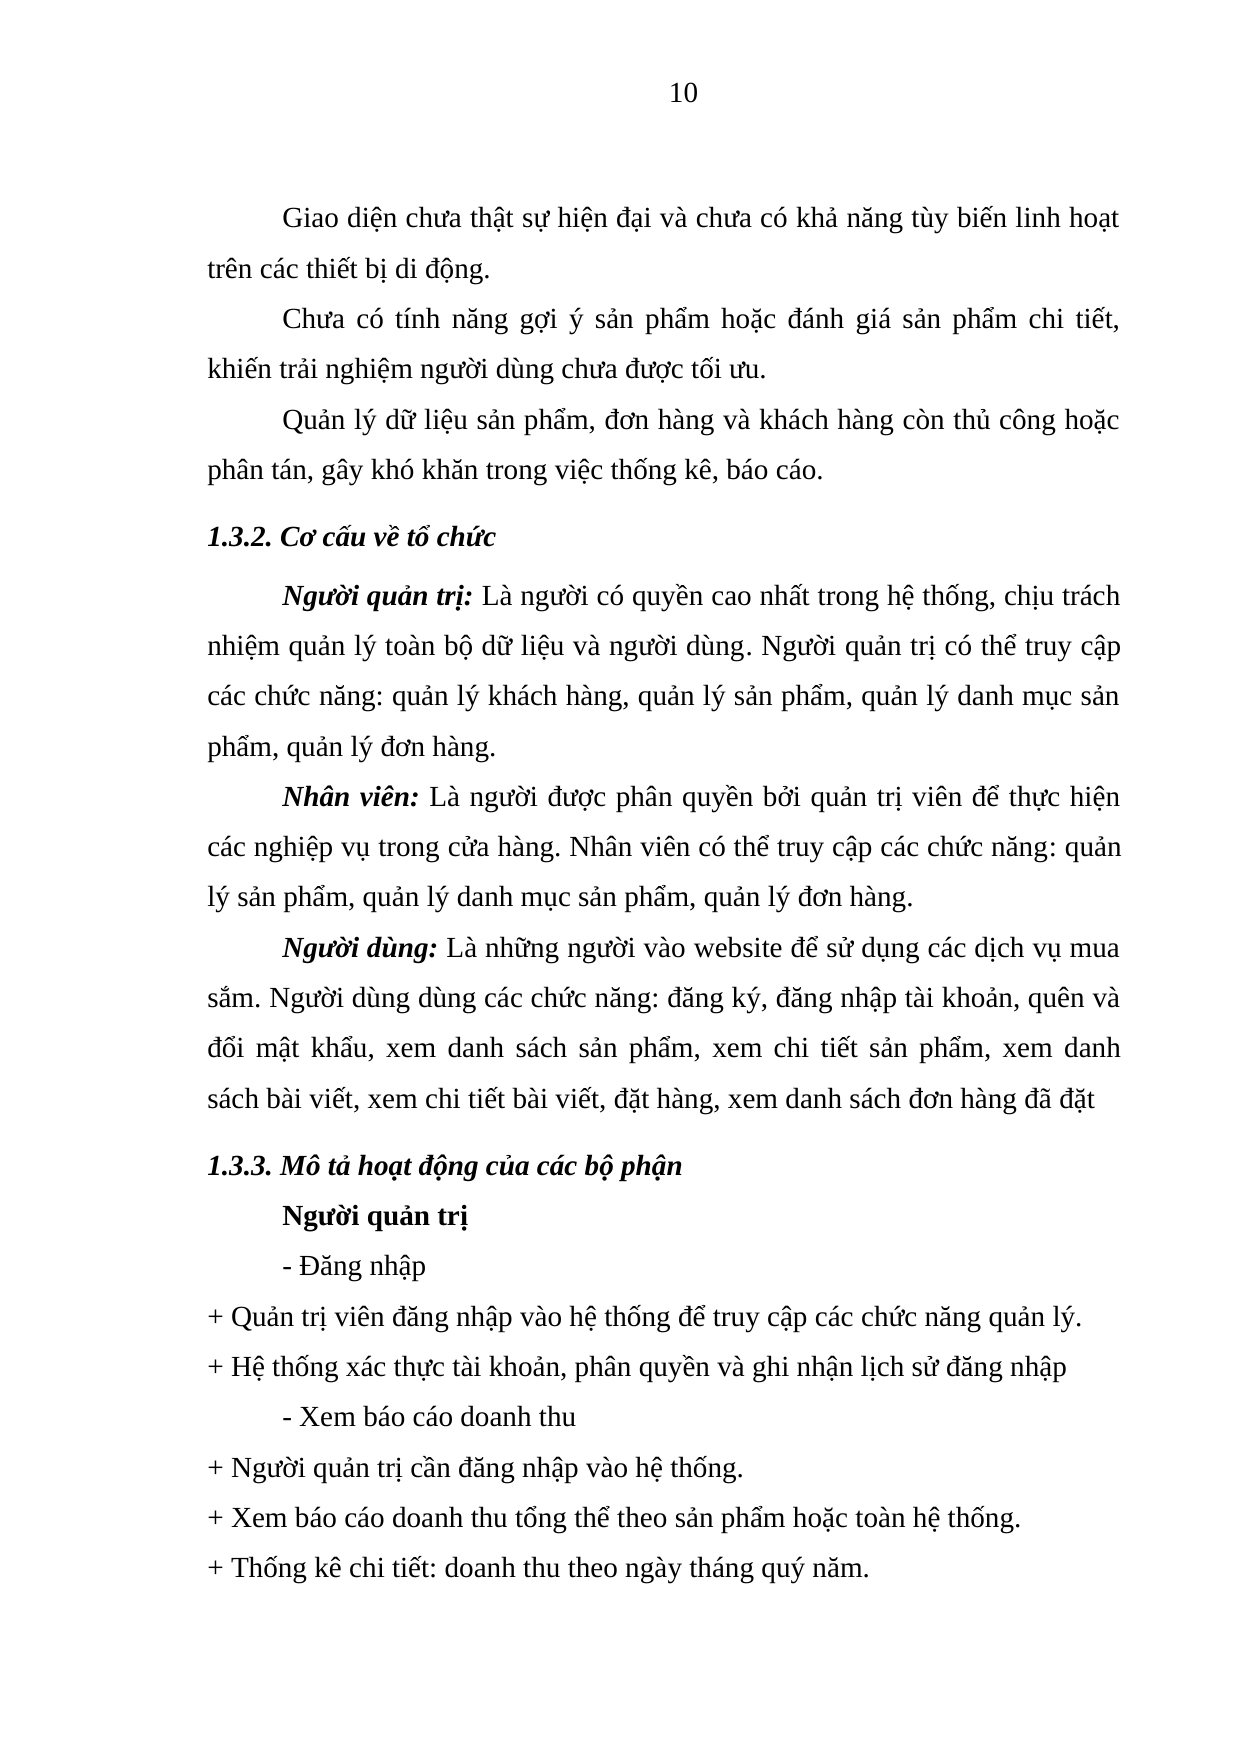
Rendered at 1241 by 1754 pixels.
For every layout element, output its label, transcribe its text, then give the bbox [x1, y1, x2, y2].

text Chưa có tính năng gợi ý sản phẩm hoặc đánh giá sản phẩm chi tiết, khiến trải nghiệm người dùng chưa được tối ưu. [207, 301, 1122, 385]
text Quản lý dữ liệu sản phẩm, đơn hàng và khách hàng còn thủ công hoặc phân tán, gây khó khăn trong việc thống kê, báo cáo. [207, 402, 1122, 486]
text + Thống kê chi tiết: doanh thu theo ngày tháng quý năm. [207, 1550, 1122, 1584]
text Người quản trị: Là người có quyền cao nhất trong hệ thống, chịu trách nhiệm quản lý toàn bộ dữ liệu và người dùng. Người quản trị có thể truy cập các chức năng: quản lý khách hàng, quản lý sản phẩm, quản lý danh mục sản phẩm, quản lý đơn hàng. [207, 578, 1122, 762]
text Nhân viên: Là người được phân quyền bởi quản trị viên để thực hiện các nghiệp vụ trong cửa hàng. Nhân viên có thể truy cập các chức năng: quản lý sản phẩm, quản lý danh mục sản phẩm, quản lý đơn hàng. [207, 779, 1122, 913]
text Người quản trị [207, 1198, 1122, 1232]
subtitle 1.3.3. Mô tả hoạt động của các bộ phận [207, 1148, 1122, 1181]
text - Đăng nhập [207, 1248, 1122, 1282]
text + Quản trị viên đăng nhập vào hệ thống để truy cập các chức năng quản lý. [207, 1299, 1122, 1332]
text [207, 1450, 1122, 1483]
subtitle 1.3.2. Cơ cấu về tổ chức [207, 519, 1122, 553]
text + Xem báo cáo doanh thu tổng thể theo sản phẩm hoặc toàn hệ thống. [207, 1500, 1122, 1533]
text + Hệ thống xác thực tài khoản, phân quyền và ghi nhận lịch sử đăng nhập [207, 1349, 1122, 1383]
text Giao diện chưa thật sự hiện đại và chưa có khả năng tùy biến linh hoạt trên các thiết bị di động. [207, 201, 1122, 284]
text Người dùng: Là những người vào website để sử dụng các dịch vụ mua sắm. Người dùng dùng các chức năng: đăng ký, đăng nhập tài khoản, quên và đổi mật khẩu, xem danh sách sản phẩm, xem chi tiết sản phẩm, xem danh sách bài viết, xem chi tiết bài viết, đặt hàng, xem danh sách đơn hàng đã đặt [207, 930, 1122, 1114]
text - Xem báo cáo doanh thu [207, 1399, 1122, 1433]
